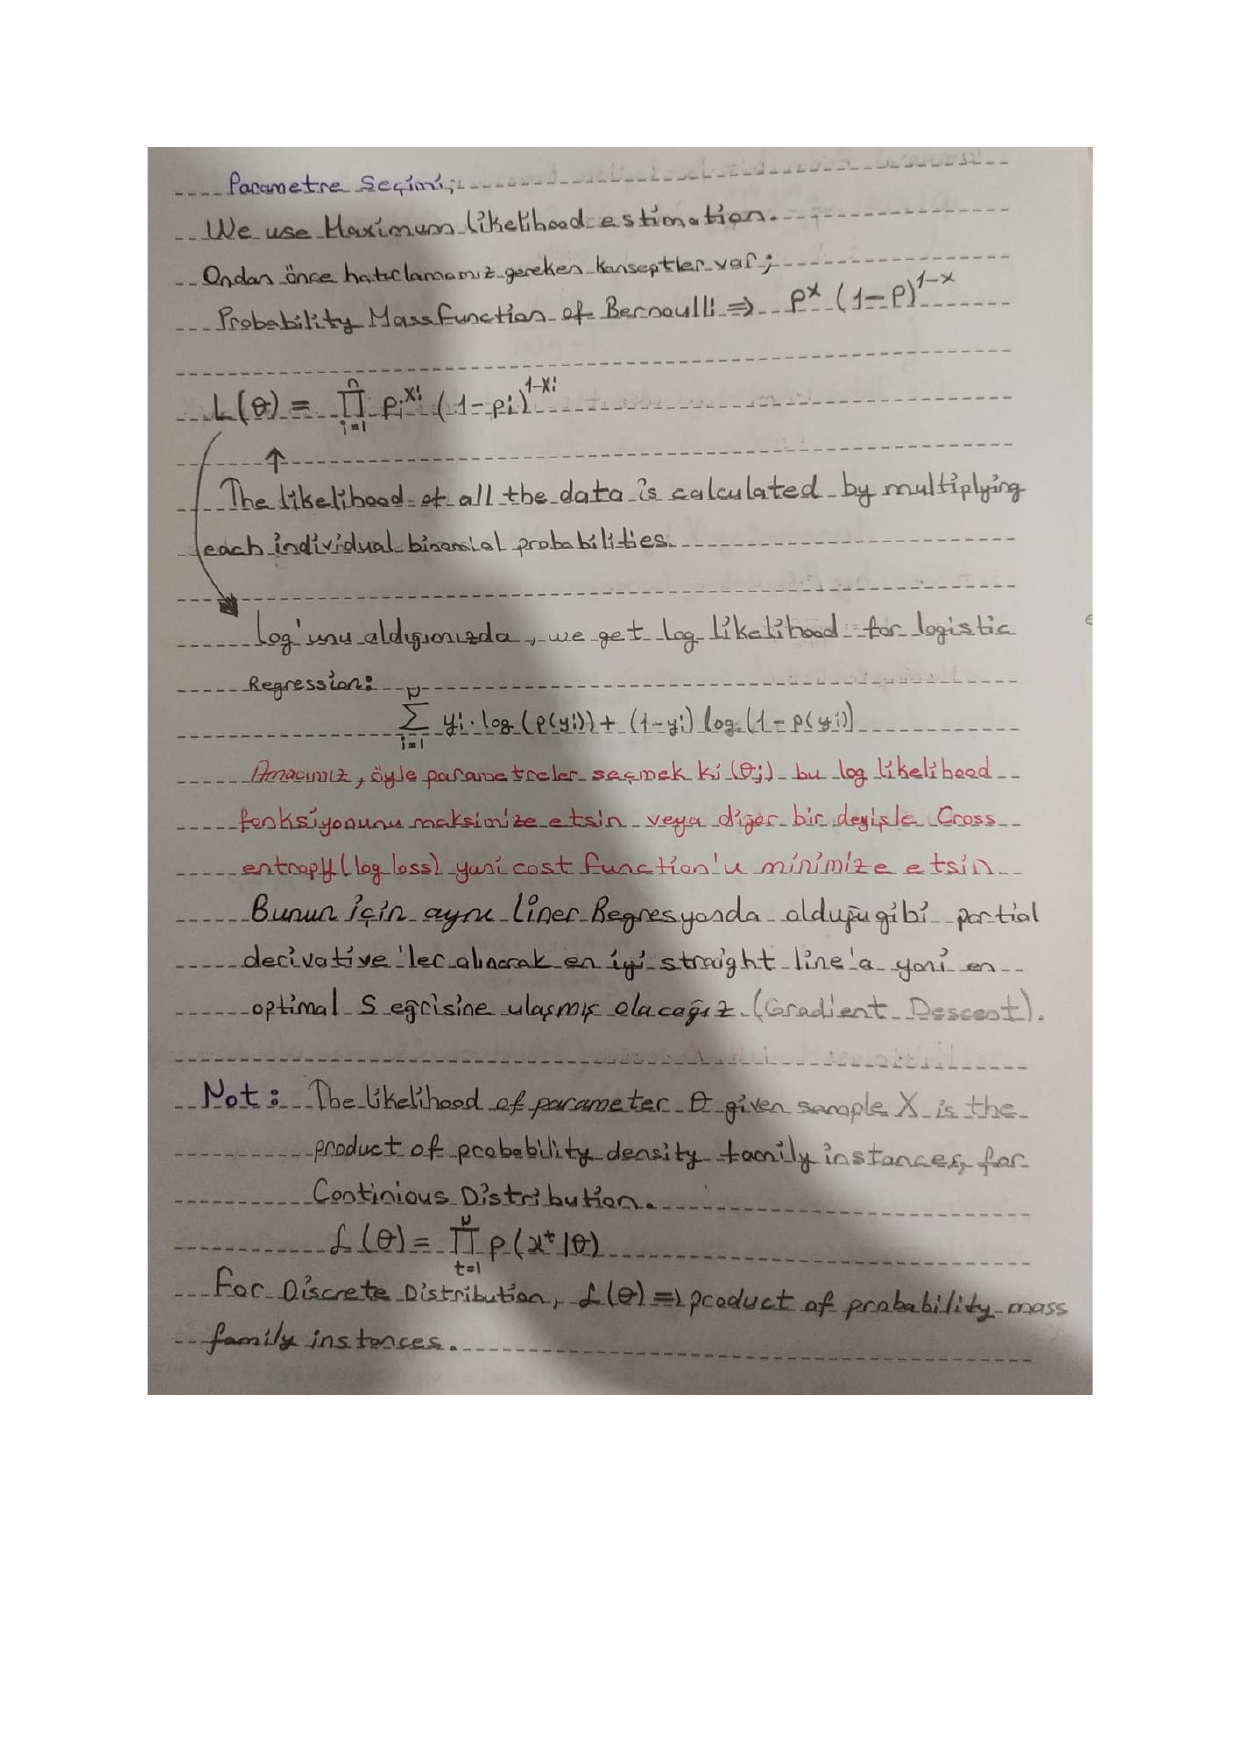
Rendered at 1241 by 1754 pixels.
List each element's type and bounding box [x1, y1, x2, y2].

picture [147, 147, 1093, 1395]
